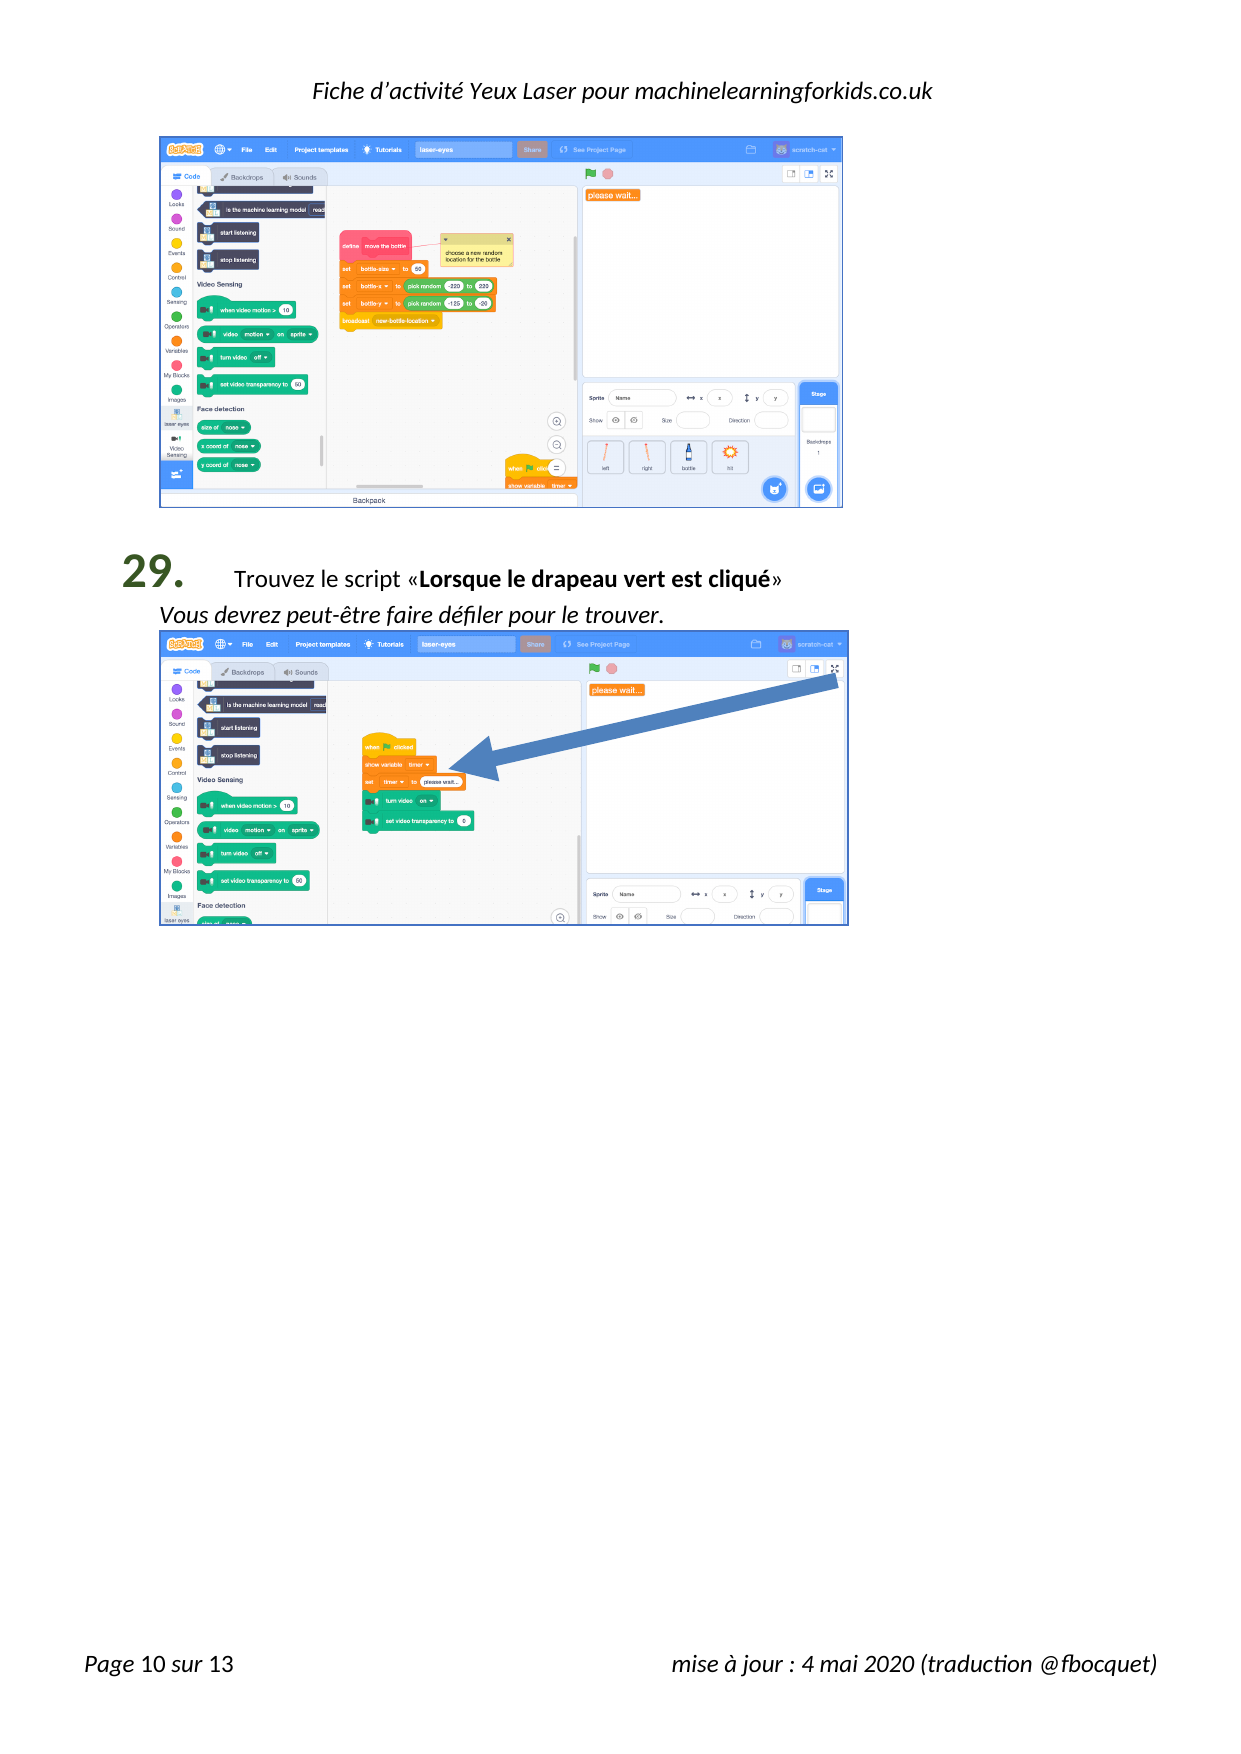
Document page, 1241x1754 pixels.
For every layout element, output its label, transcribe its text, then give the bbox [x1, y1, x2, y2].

picture [161, 632, 847, 924]
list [121, 136, 1164, 539]
picture [161, 138, 842, 507]
